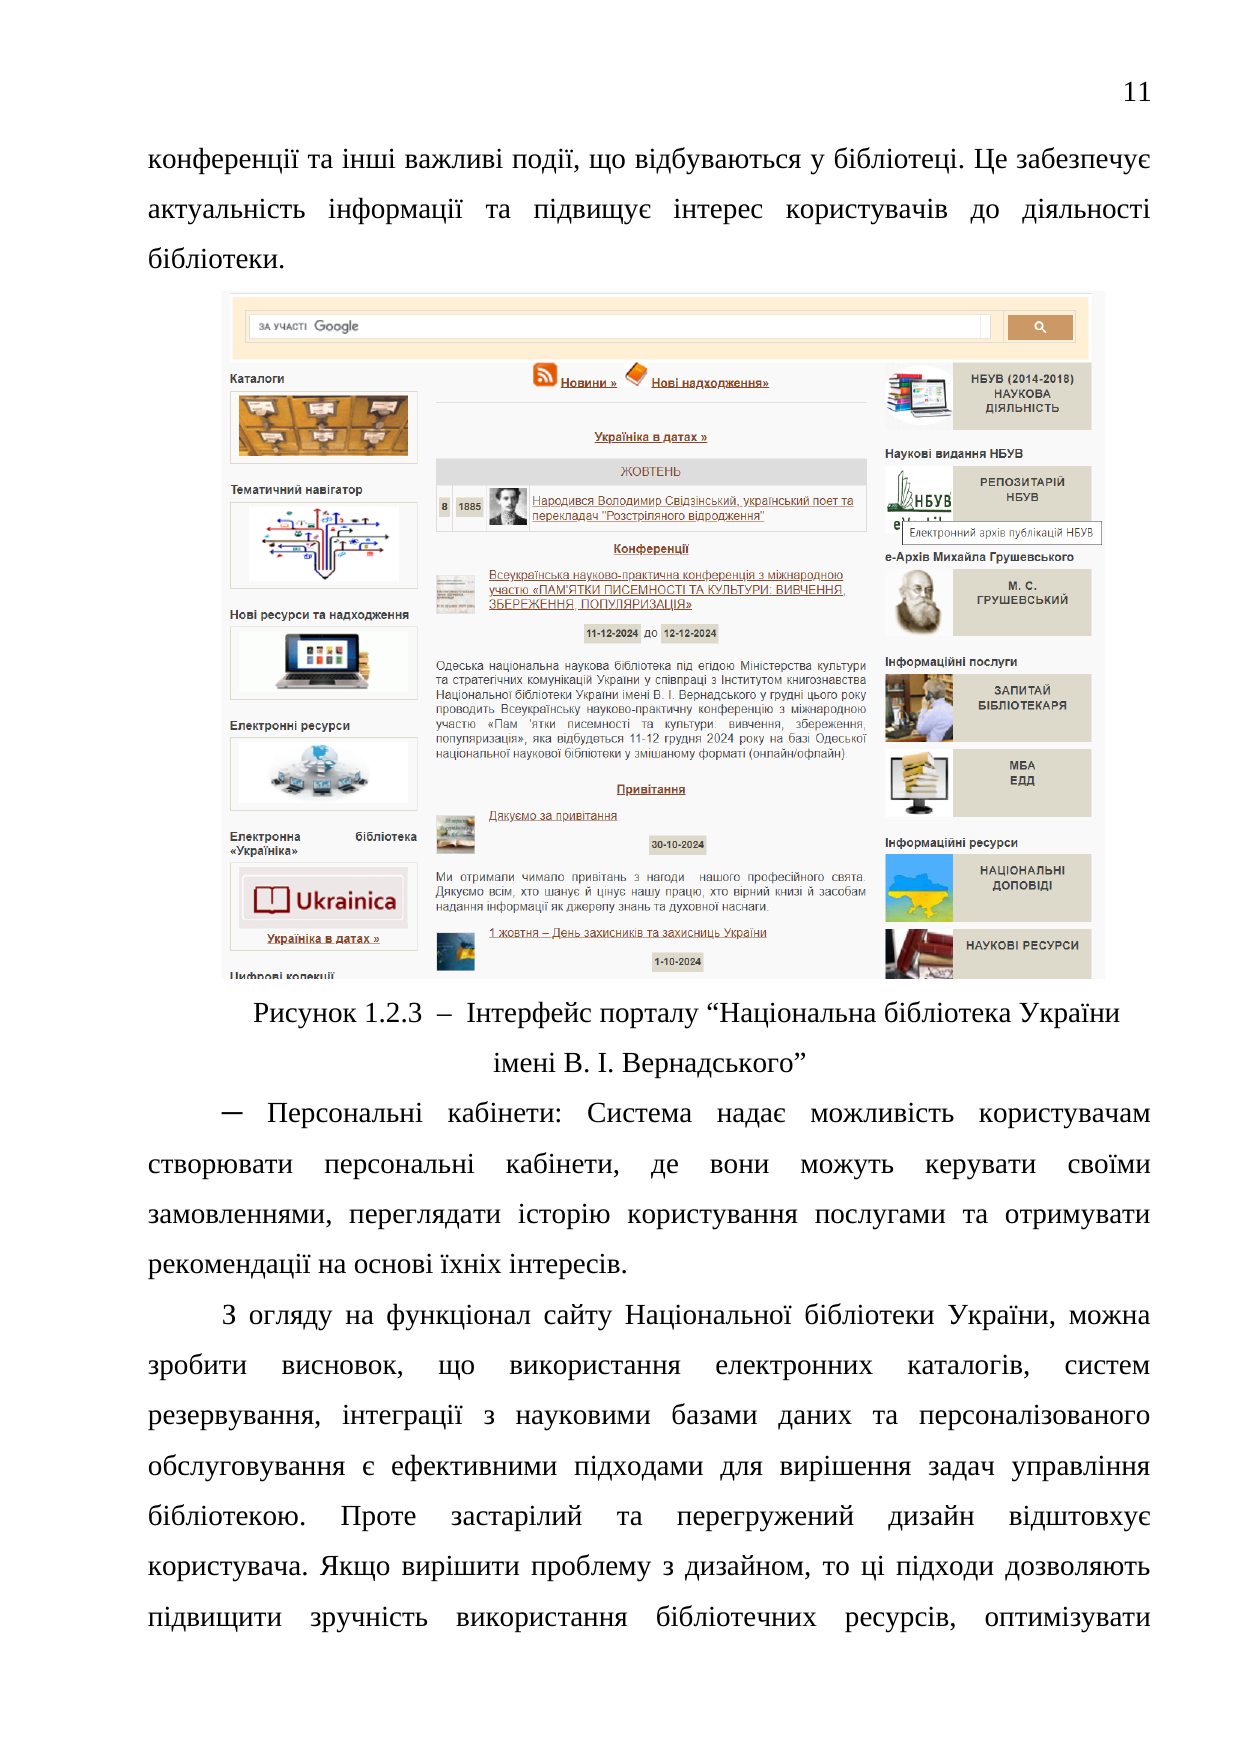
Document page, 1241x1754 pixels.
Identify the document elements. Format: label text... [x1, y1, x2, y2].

text Рисунок 1.2.3 – Інтерфейс порталу “Національна бібліотека України імені В. І. Вернадського” [148, 995, 1152, 1079]
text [148, 1297, 1152, 1632]
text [148, 141, 1152, 275]
text ─ Персональні кабінети: Система надає можливість користувачам створювати персональні кабінети, де вони можуть керувати своїми замовленнями, переглядати історію користування послугами та отримувати рекомендації на основі їхніх інтересів. [148, 1096, 1152, 1280]
picture [221, 291, 1105, 979]
